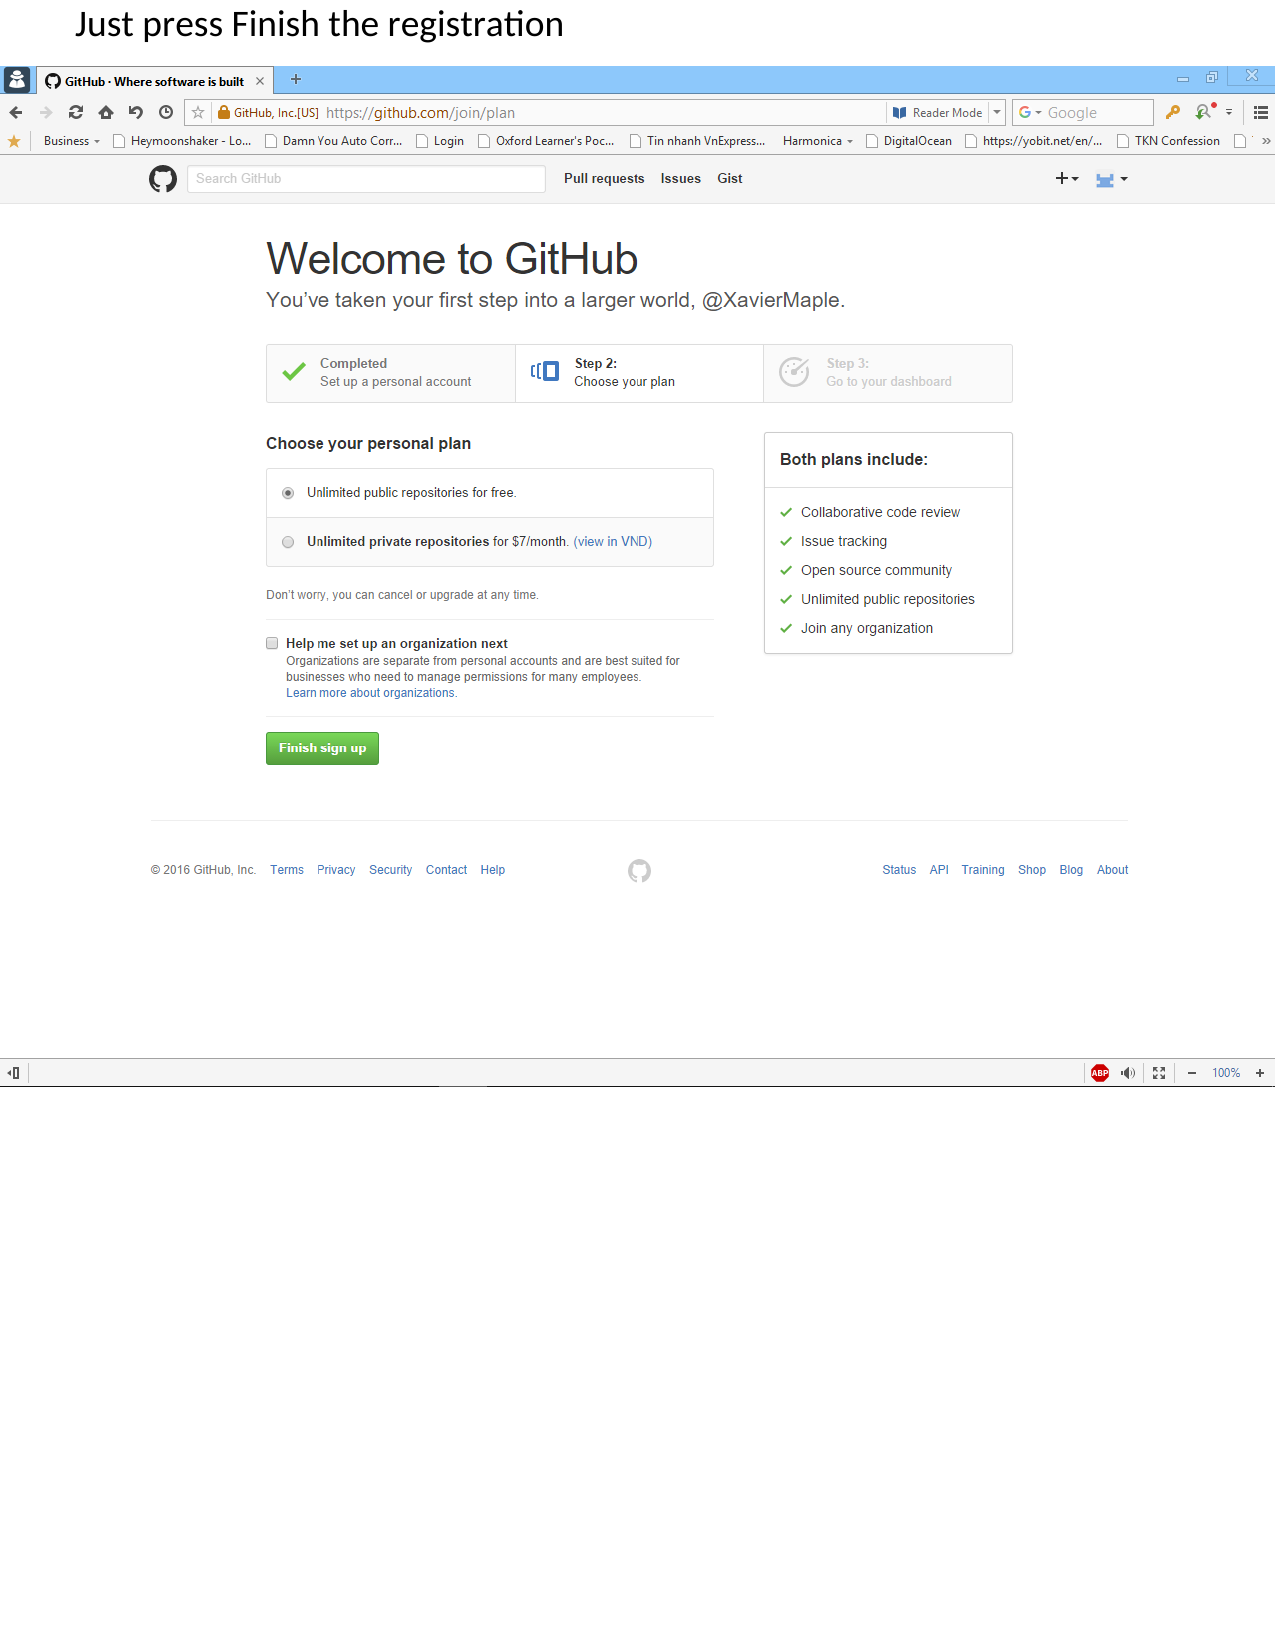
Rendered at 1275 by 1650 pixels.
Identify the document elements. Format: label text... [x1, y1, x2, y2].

text Just press Finish the registration [0, 0, 1275, 46]
picture [0, 66, 1275, 1087]
